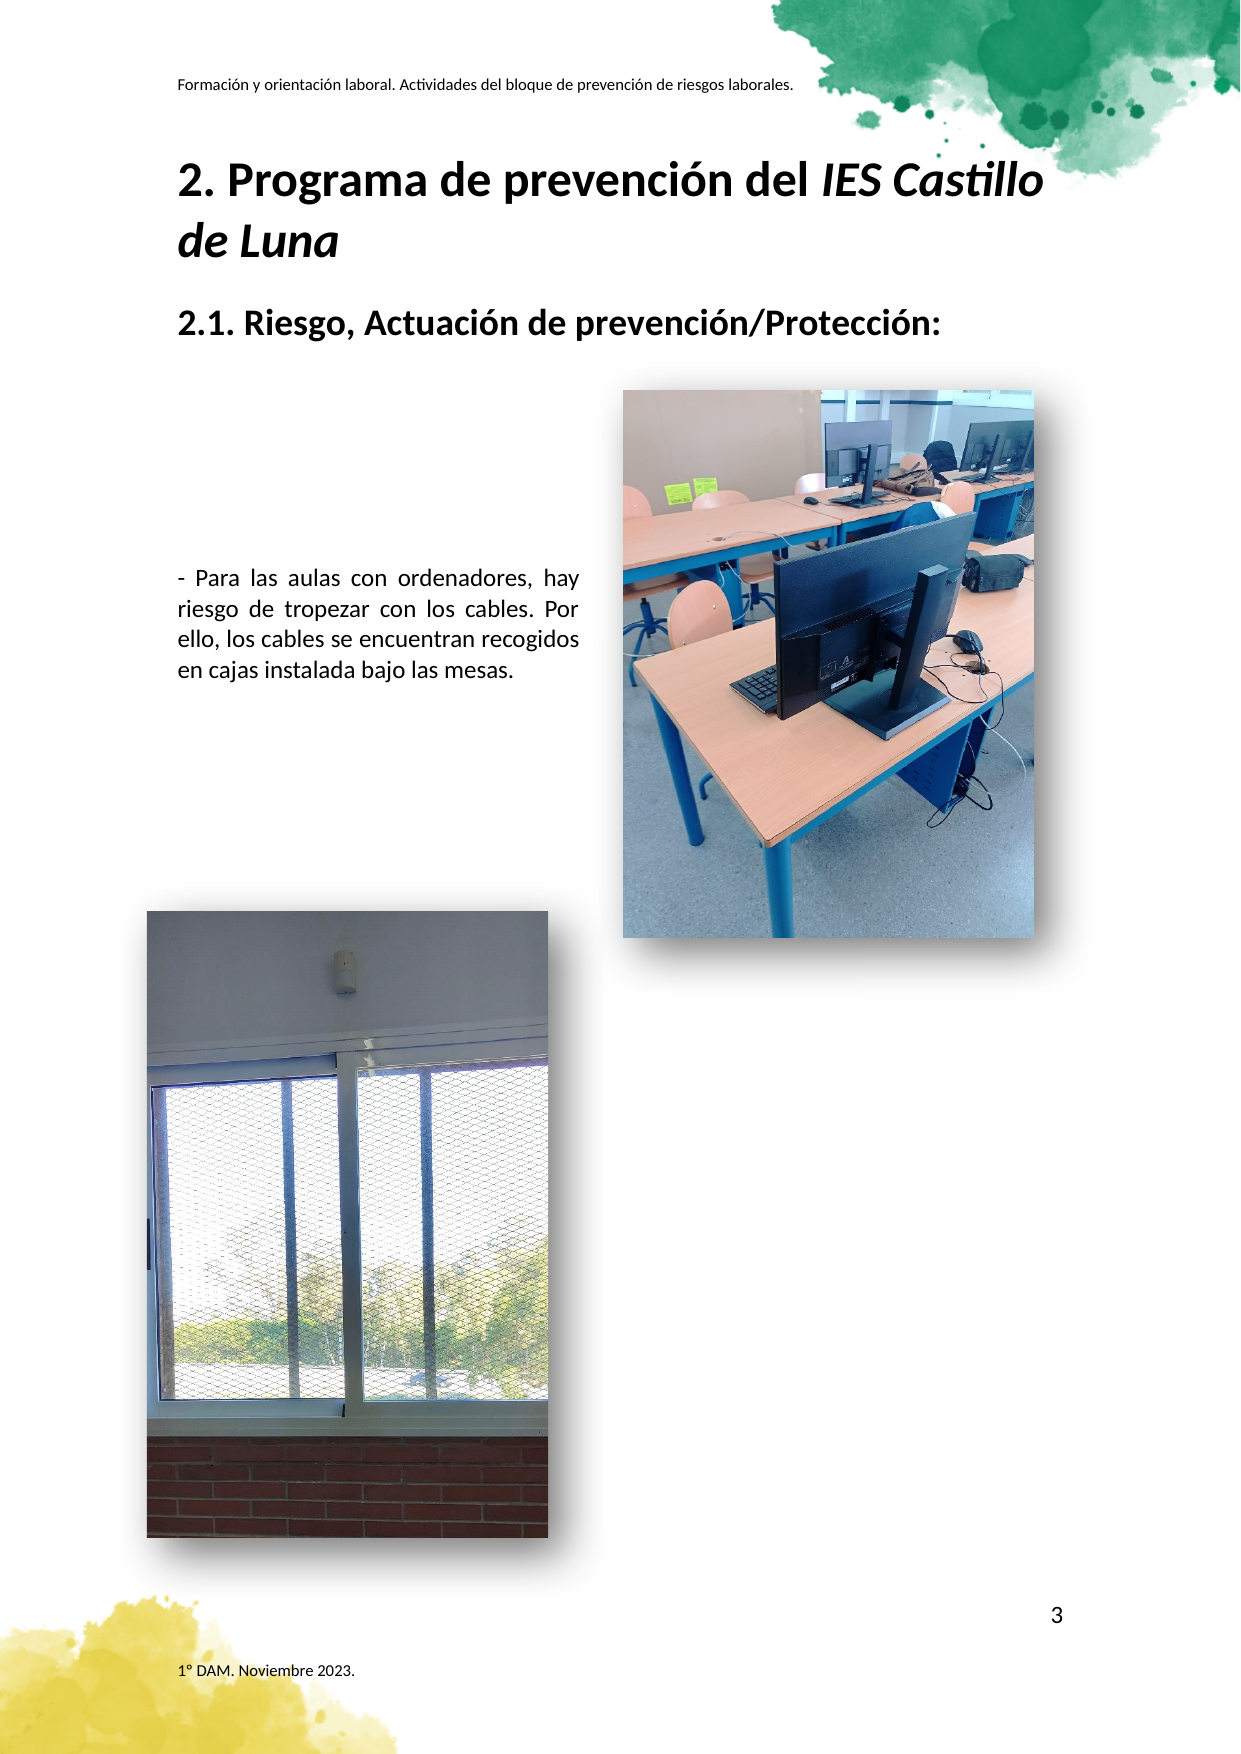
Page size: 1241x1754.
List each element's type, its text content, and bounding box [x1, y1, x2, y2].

subtitle 2.1. Riesgo, Actuación de prevención/Protección: [177, 299, 1063, 345]
text - Para las aulas con ordenadores, hay riesgo de tropezar con los cables. Por ello, los cables se encuentran recogidos en cajas instalada bajo las mesas. [177, 563, 605, 685]
subtitle 2. Programa de prevención del IES Castillo de Luna [177, 148, 1063, 270]
picture [0, 0, 1241, 1754]
